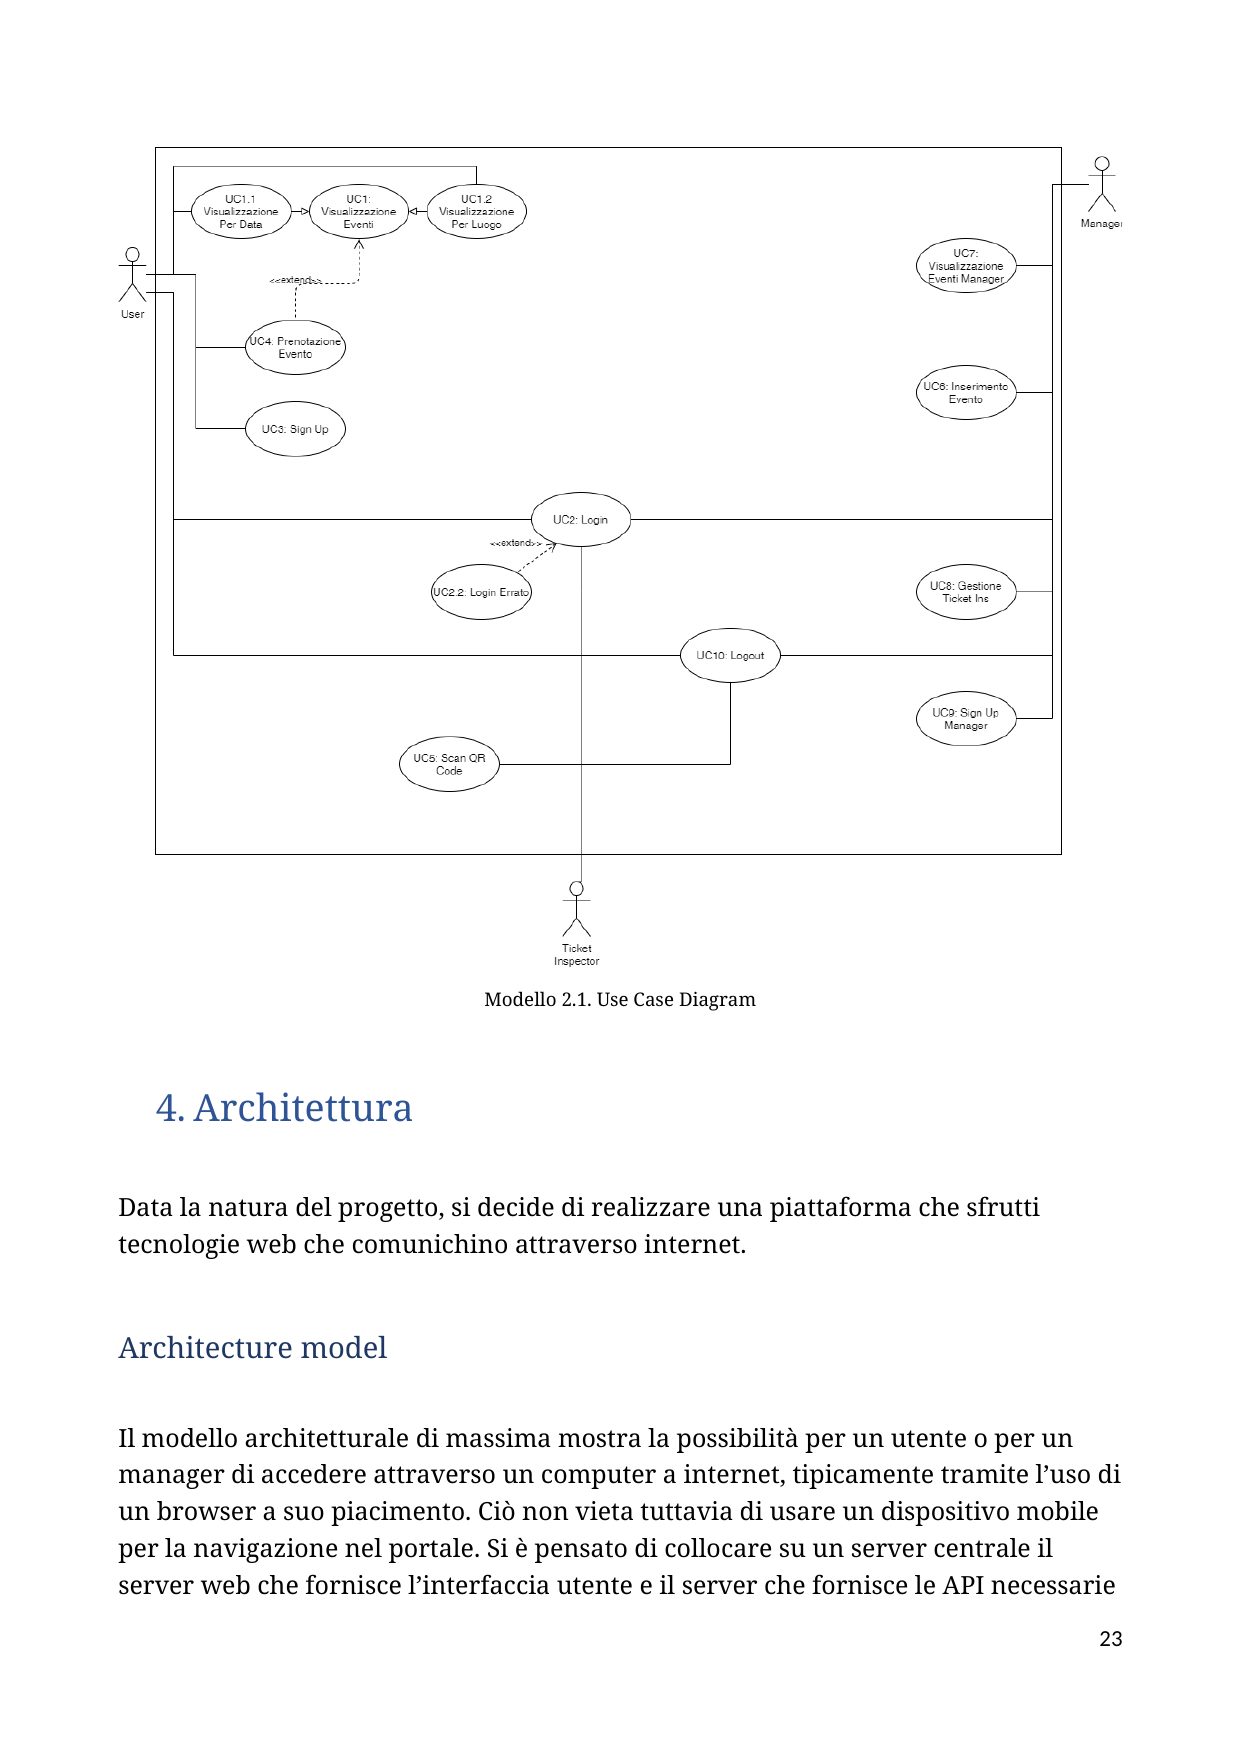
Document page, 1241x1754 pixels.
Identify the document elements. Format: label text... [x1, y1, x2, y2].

subtitle Architettura [156, 1081, 1122, 1132]
text Data la natura del progetto, si decide di realizzare una piattaforma che sfrutti tecnologie web che comunichino attraverso internet. [118, 1190, 1122, 1261]
picture [118, 147, 1123, 968]
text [118, 1420, 1122, 1601]
text Modello 2.1. Use Case Diagram [118, 987, 1122, 1012]
subtitle Architecture model [118, 1327, 1122, 1367]
